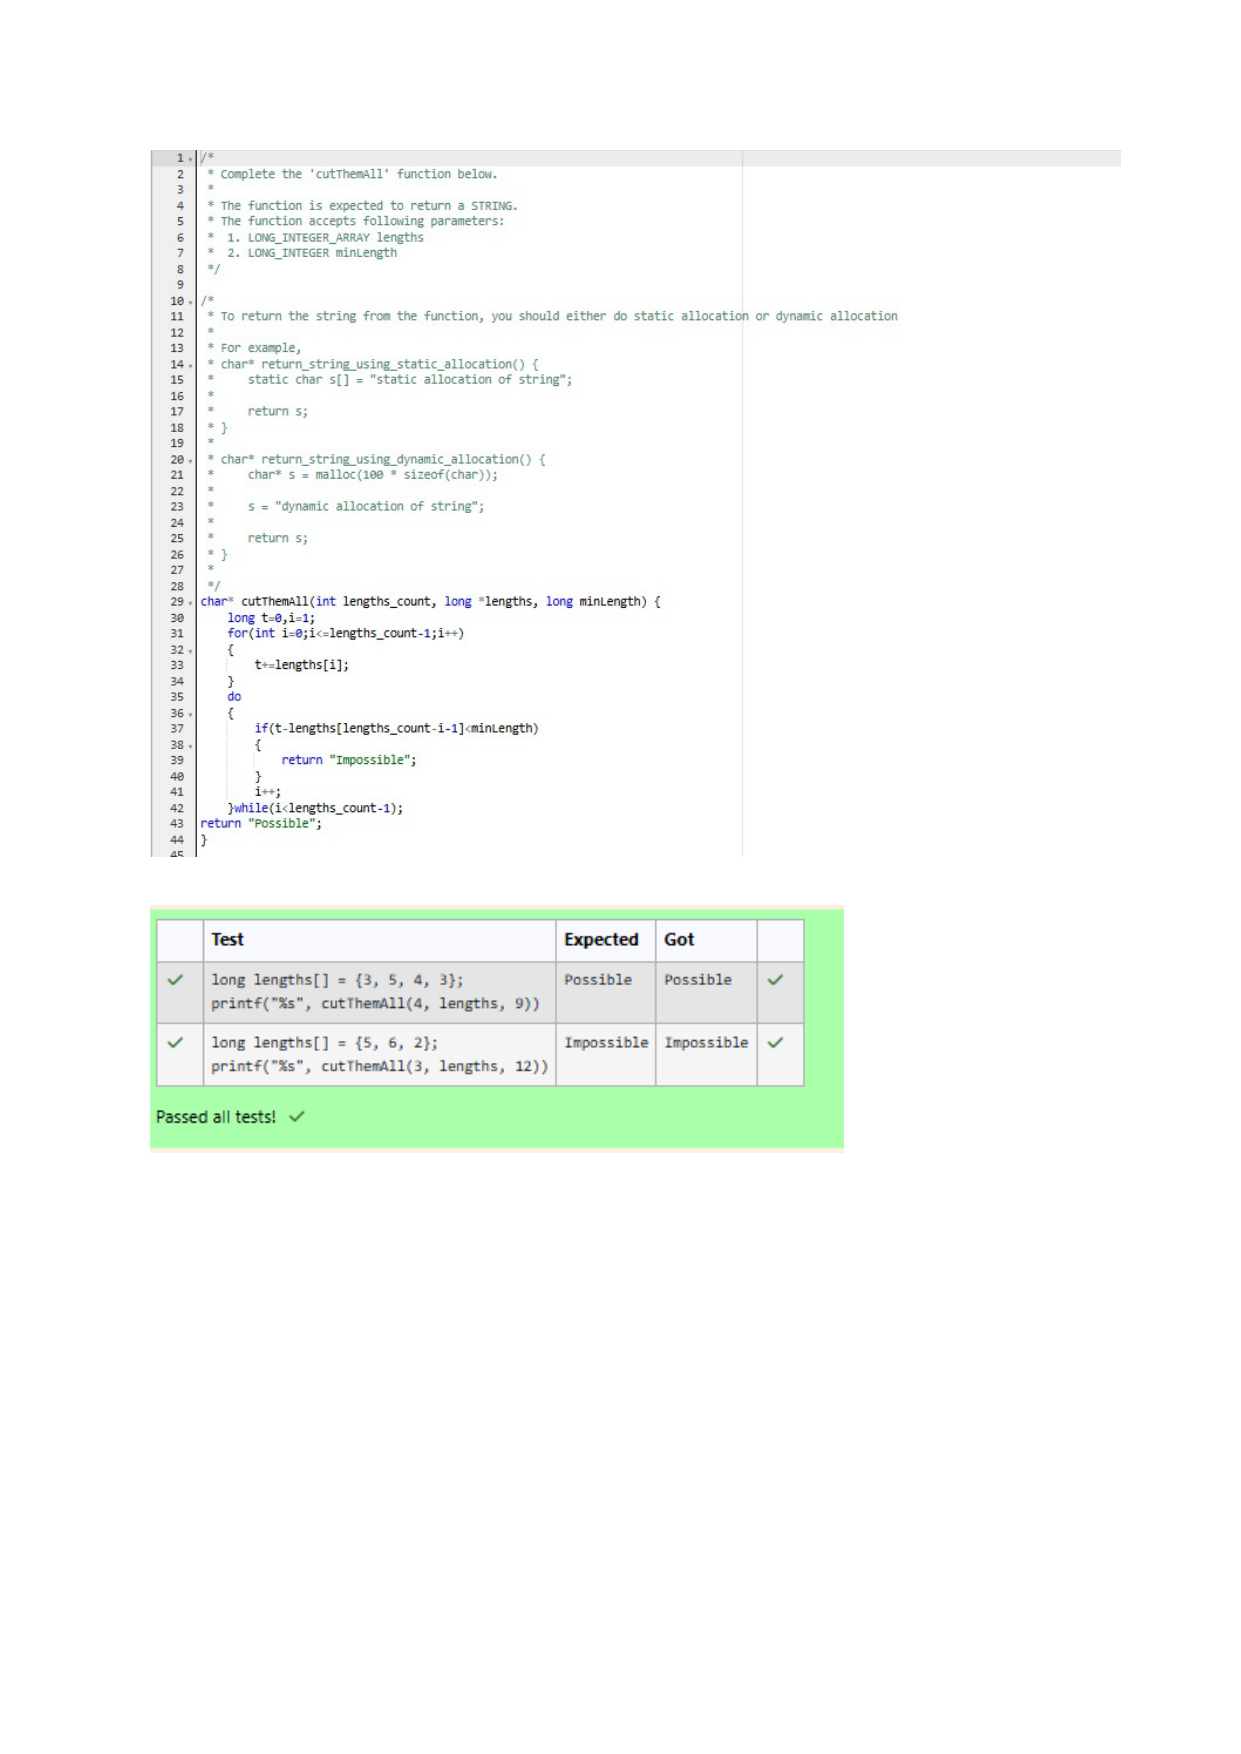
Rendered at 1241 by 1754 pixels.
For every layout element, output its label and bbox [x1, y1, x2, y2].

picture [150, 150, 1122, 857]
picture [150, 905, 844, 1153]
